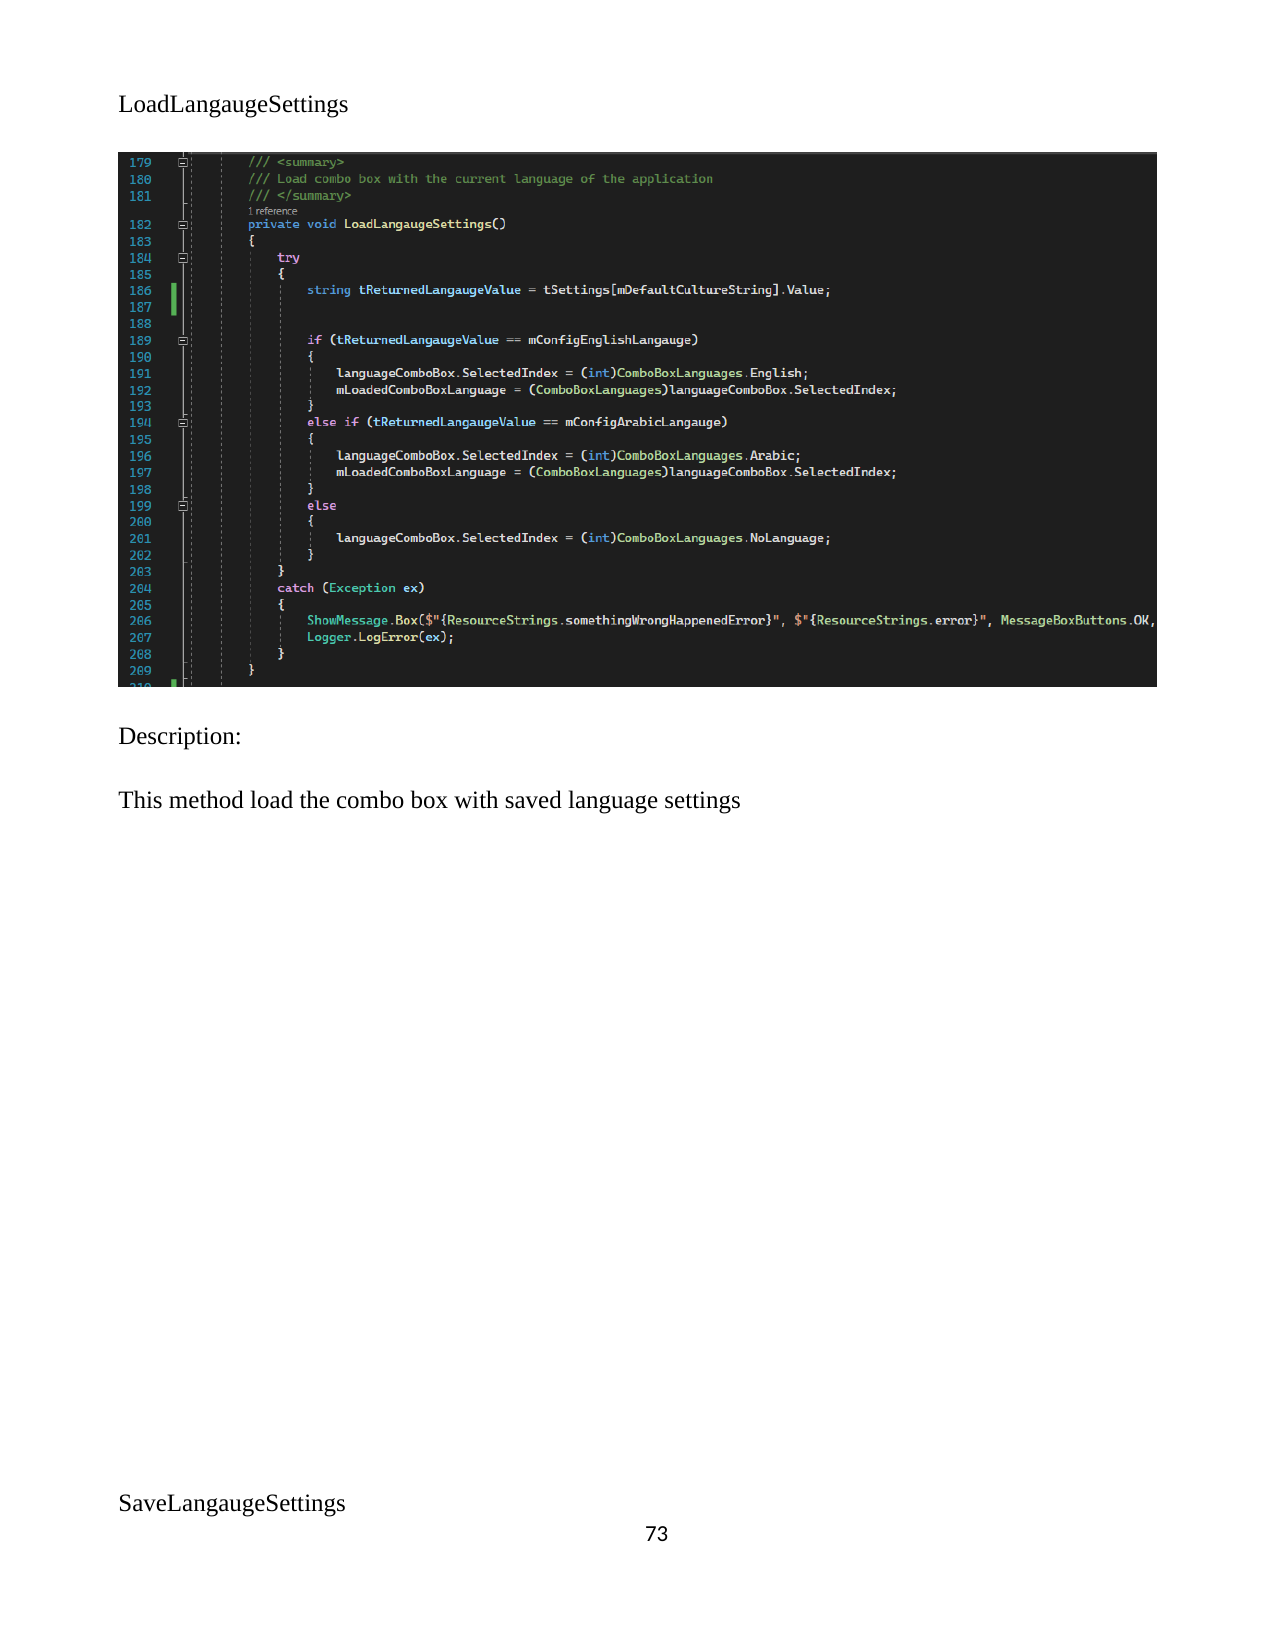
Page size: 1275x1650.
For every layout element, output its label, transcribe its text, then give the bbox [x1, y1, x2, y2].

text SaveLangaugeSettings [118, 1488, 1157, 1517]
text This method load the combo box with saved language settings [118, 785, 1157, 814]
text LoadLangaugeSettings [118, 89, 1157, 117]
text Description: [118, 721, 1157, 750]
picture [118, 152, 1157, 687]
